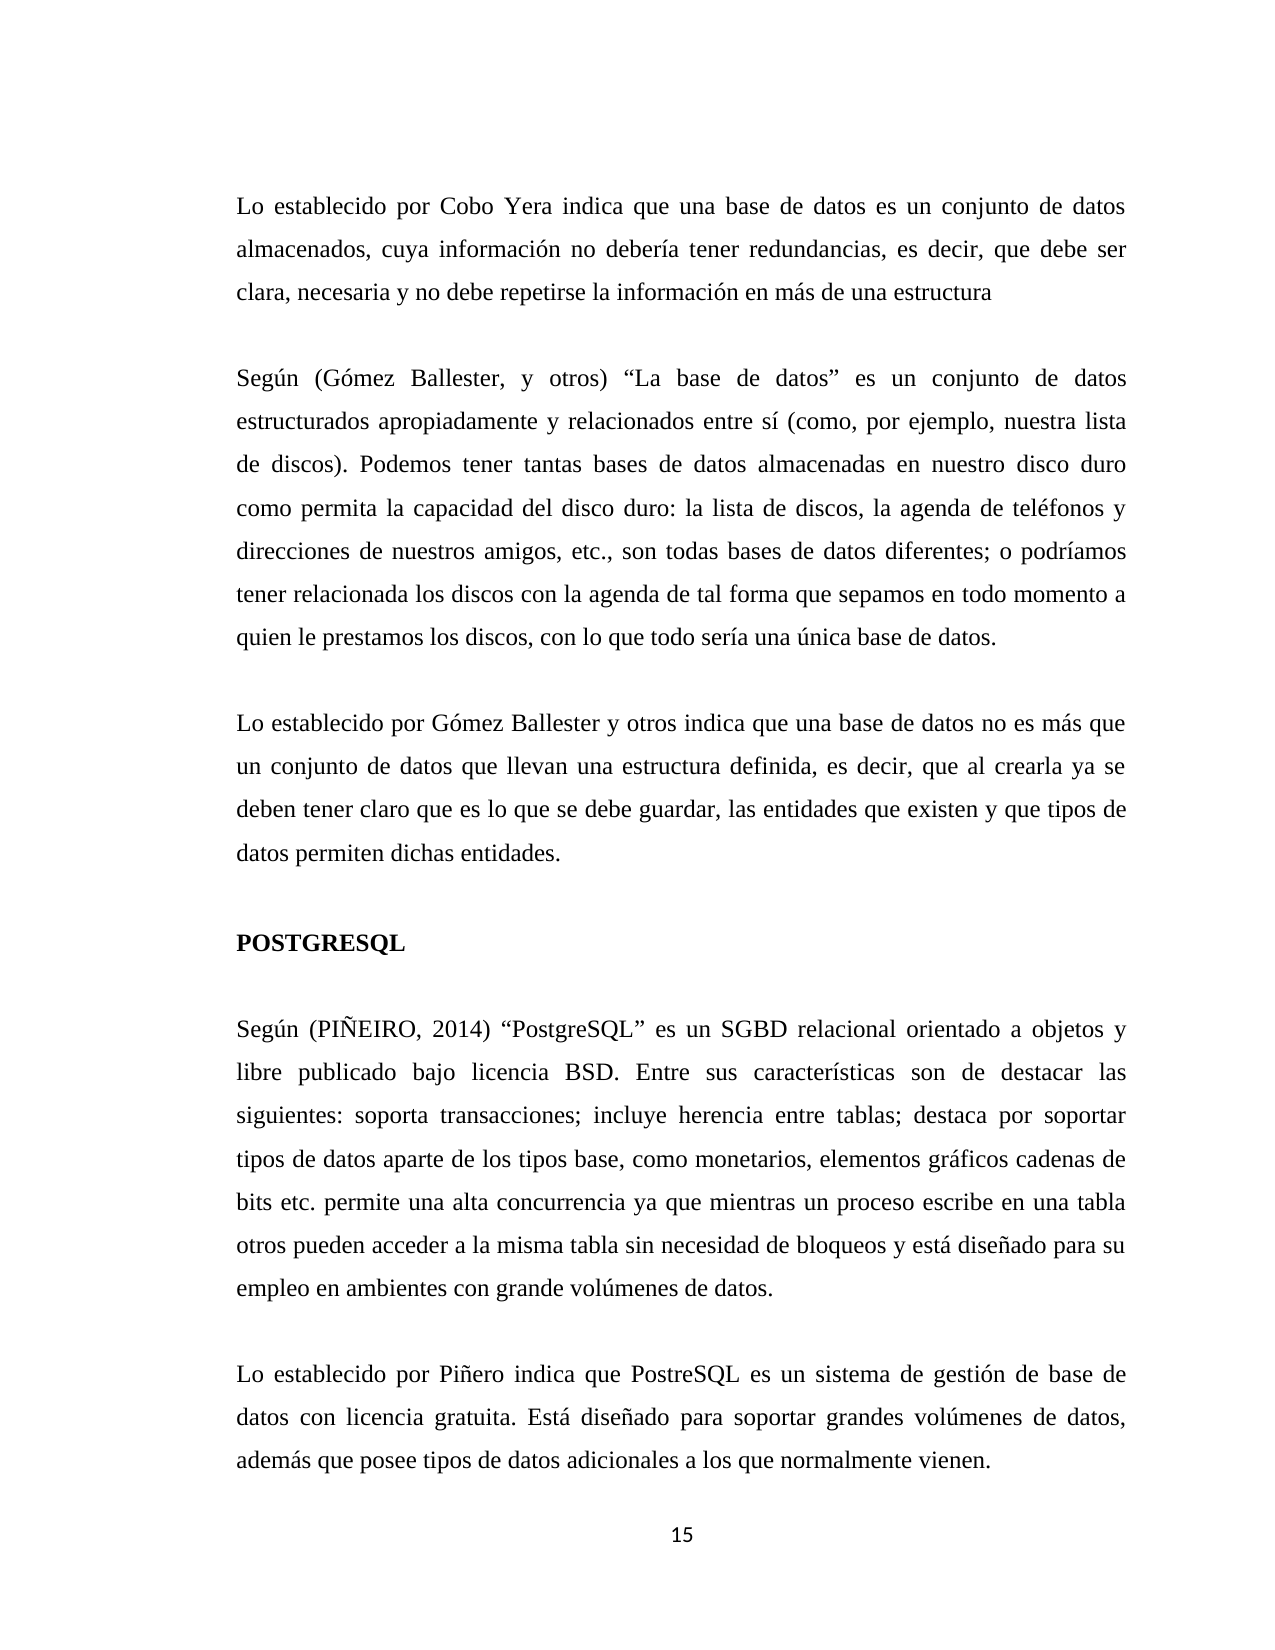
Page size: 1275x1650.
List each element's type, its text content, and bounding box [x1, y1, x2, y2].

text Según “La base de datos” es un conjunto de datos estructurados apropiadamente y relacionados entre sí (como, por ejemplo, nuestra lista de discos). Podemos tener tantas bases de datos almacenadas en nuestro disco duro como permita la capacidad del disco duro: la lista de discos, la agenda de teléfonos y direcciones de nuestros amigos, etc., son todas bases de datos diferentes; o podríamos tener relacionada los discos con la agenda de tal forma que sepamos en todo momento a quien le prestamos los discos, con lo que todo sería una única base de datos. [236, 363, 1127, 651]
text Lo establecido por Cobo Yera indica que una base de datos es un conjunto de datos almacenados, cuya información no debería tener redundancias, es decir, que debe ser clara, necesaria y no debe repetirse la información en más de una estructura [236, 191, 1127, 306]
text Lo establecido por Gómez Ballester y otros indica que una base de datos no es más que un conjunto de datos que llevan una estructura definida, es decir, que al crearla ya se deben tener claro que es lo que se debe guardar, las entidades que existen y que tipos de datos permiten dichas entidades. [236, 708, 1127, 866]
subtitle POSTGRESQL [236, 928, 1127, 957]
text Lo establecido por Piñero indica que PostreSQL es un sistema de gestión de base de datos con licencia gratuita. Está diseñado para soportar grandes volúmenes de datos, además que posee tipos de datos adicionales a los que normalmente vienen. [236, 1359, 1127, 1474]
text Según “PostgreSQL” es un SGBD relacional orientado a objetos y libre publicado bajo licencia BSD. Entre sus características son de destacar las siguientes: soporta transacciones; incluye herencia entre tablas; destaca por soportar tipos de datos aparte de los tipos base, como monetarios, elementos gráficos cadenas de bits etc. permite una alta concurrencia ya que mientras un proceso escribe en una tabla otros pueden acceder a la misma tabla sin necesidad de bloqueos y está diseñado para su empleo en ambientes con grande volúmenes de datos. [236, 1014, 1127, 1302]
